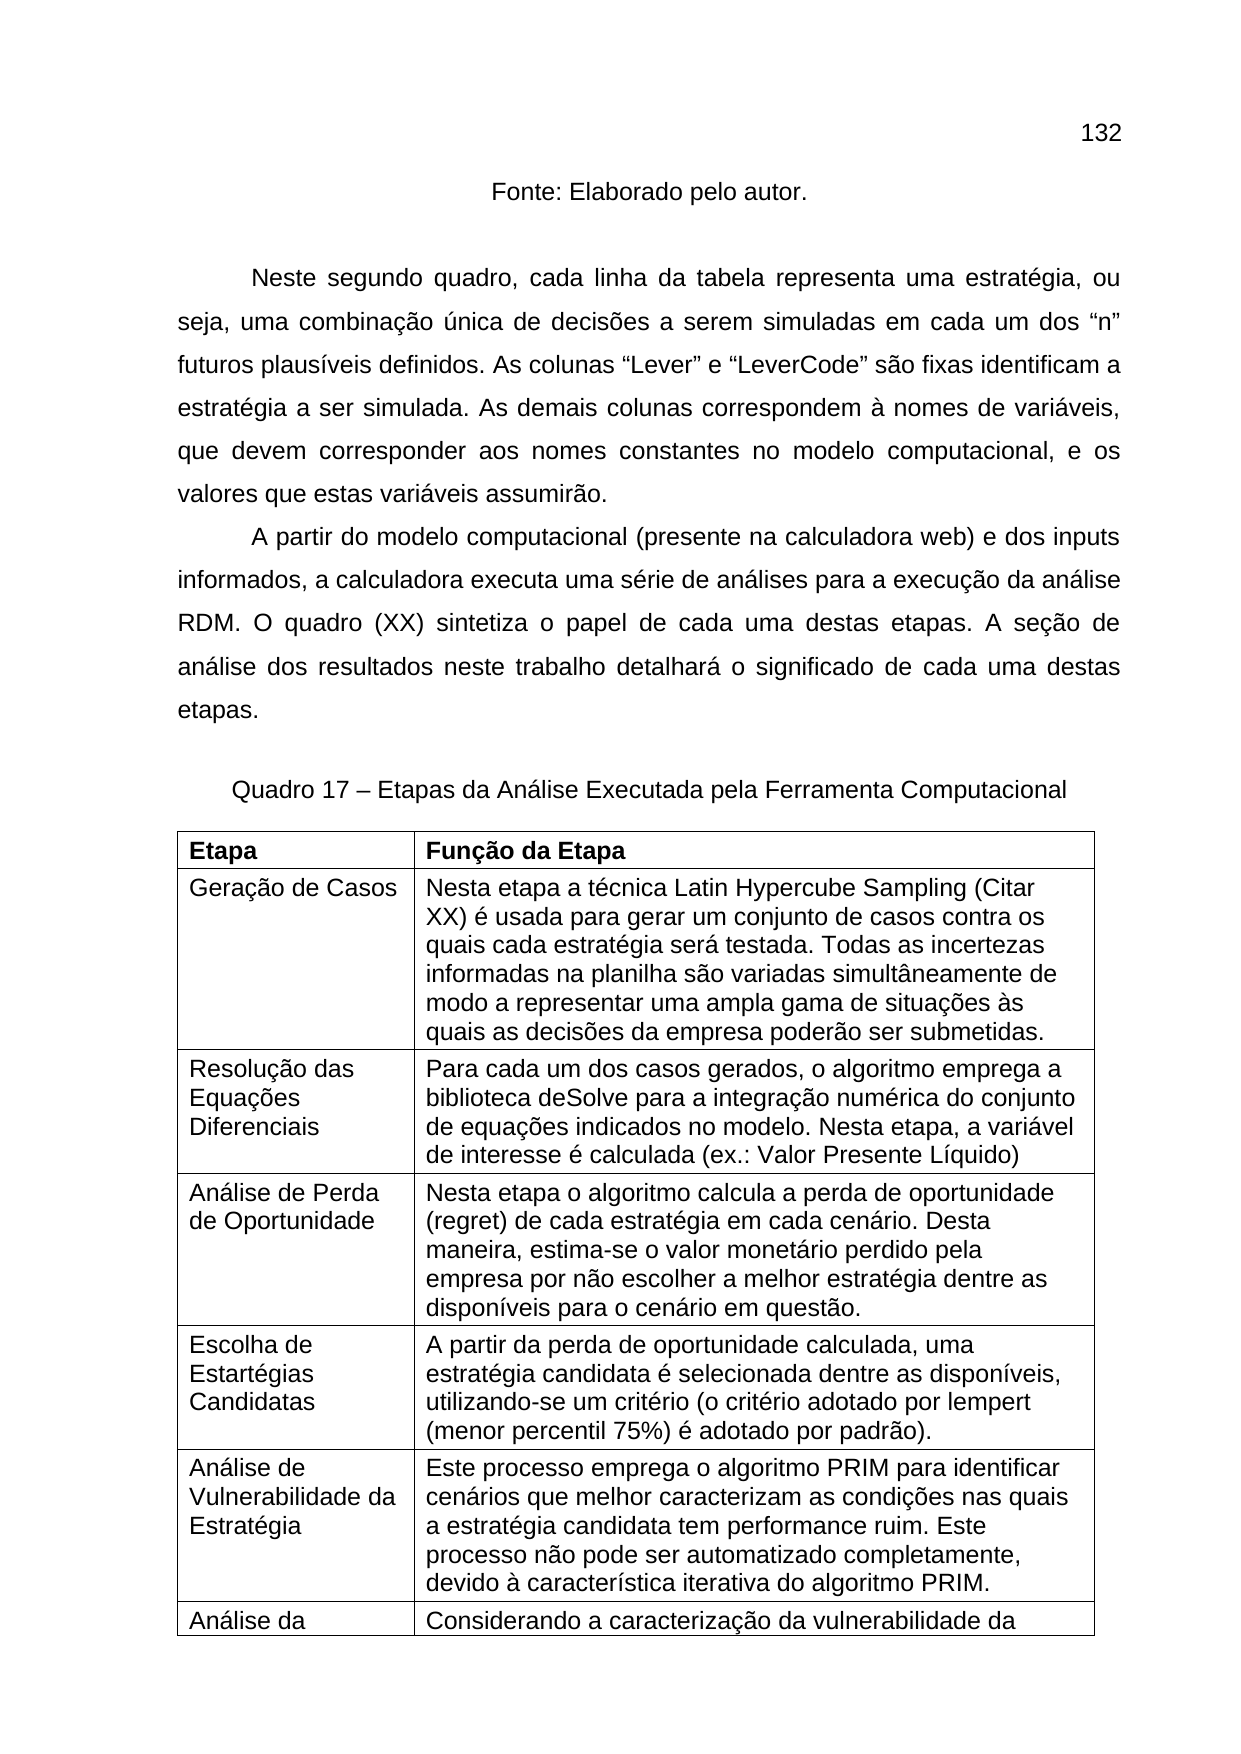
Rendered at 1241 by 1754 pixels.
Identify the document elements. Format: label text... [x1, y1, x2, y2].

text Quadro 17 – Etapas da Análise Executada pela Ferramenta Computacional [177, 775, 1122, 804]
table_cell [178, 1602, 414, 1634]
table_cell Nesta etapa o algoritmo calcula a perda de oportunidade (regret) de cada estratégia em cada cenário. Desta maneira, estima-se o valor monetário perdido pela empresa por não escolher a melhor estratégia dentre as disponíveis para o cenário em questão. [415, 1174, 1094, 1325]
table_header Função da Etapa [415, 832, 1094, 868]
table_cell Análise de Perda de Oportunidade [178, 1174, 414, 1325]
table_cell Análise de Vulnerabilidade da Estratégia [178, 1450, 414, 1601]
text Fonte: Elaborado pelo autor. [177, 177, 1122, 206]
table_cell A partir da perda de oportunidade calculada, uma estratégia candidata é selecionada dentre as disponíveis, utilizando-se um critério (o critério adotado por lempert (menor percentil 75%) é adotado por padrão). [415, 1326, 1094, 1449]
table_cell Nesta etapa a técnica Latin Hypercube Sampling (Citar XX) é usada para gerar um conjunto de casos contra os quais cada estratégia será testada. Todas as incertezas informadas na planilha são variadas simultâneamente de modo a representar uma ampla gama de situações às quais as decisões da empresa poderão ser submetidas. [415, 869, 1094, 1049]
text A partir do modelo computacional (presente na calculadora web) e dos inputs informados, a calculadora executa uma série de análises para a execução da análise RDM. O quadro (XX) sintetiza o papel de cada uma destas etapas. A seção de análise dos resultados neste trabalho detalhará o significado de cada uma destas etapas. [177, 522, 1122, 723]
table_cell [415, 1602, 1094, 1634]
text Neste segundo quadro, cada linha da tabela representa uma estratégia, ou seja, uma combinação única de decisões a serem simuladas em cada um dos “n” futuros plausíveis definidos. As colunas “Lever” e “LeverCode” são fixas identificam a estratégia a ser simulada. As demais colunas correspondem à nomes de variáveis, que devem corresponder aos nomes constantes no modelo computacional, e os valores que estas variáveis assumirão. [177, 263, 1122, 508]
table_cell Escolha de Estartégias Candidatas [178, 1326, 414, 1449]
table_cell Geração de Casos [178, 869, 414, 1049]
table_cell Este processo emprega o algoritmo PRIM para identificar cenários que melhor caracterizam as condições nas quais a estratégia candidata tem performance ruim. Este processo não pode ser automatizado completamente, devido à característica iterativa do algoritmo PRIM. [415, 1450, 1094, 1601]
table_cell Resolução das Equações Diferenciais [178, 1050, 414, 1173]
table_header Etapa [178, 832, 414, 868]
table_cell Para cada um dos casos gerados, o algoritmo emprega a biblioteca deSolve para a integração numérica do conjunto de equações indicados no modelo. Nesta etapa, a variável de interesse é calculada (ex.: Valor Presente Líquido) [415, 1050, 1094, 1173]
